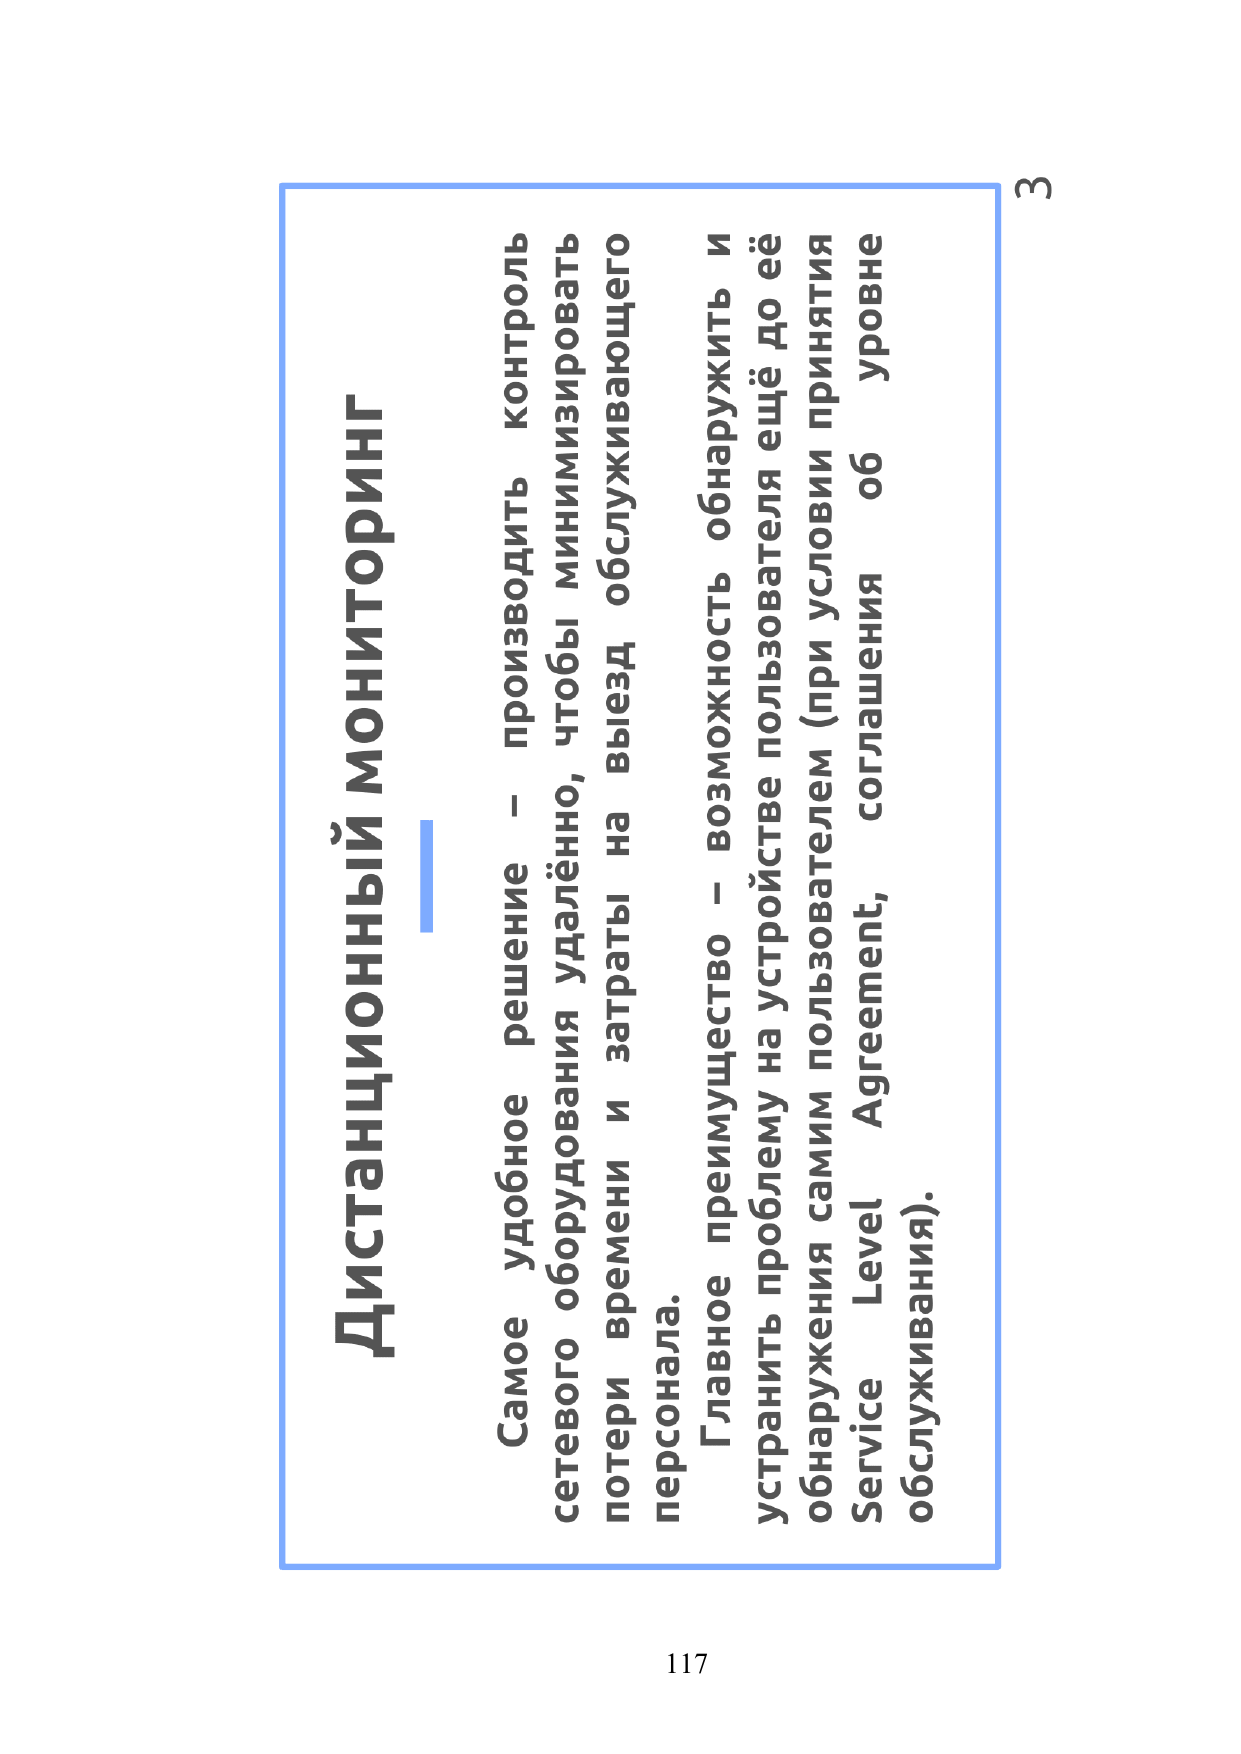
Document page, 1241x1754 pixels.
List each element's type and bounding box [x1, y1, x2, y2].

picture [223, 118, 1077, 1634]
